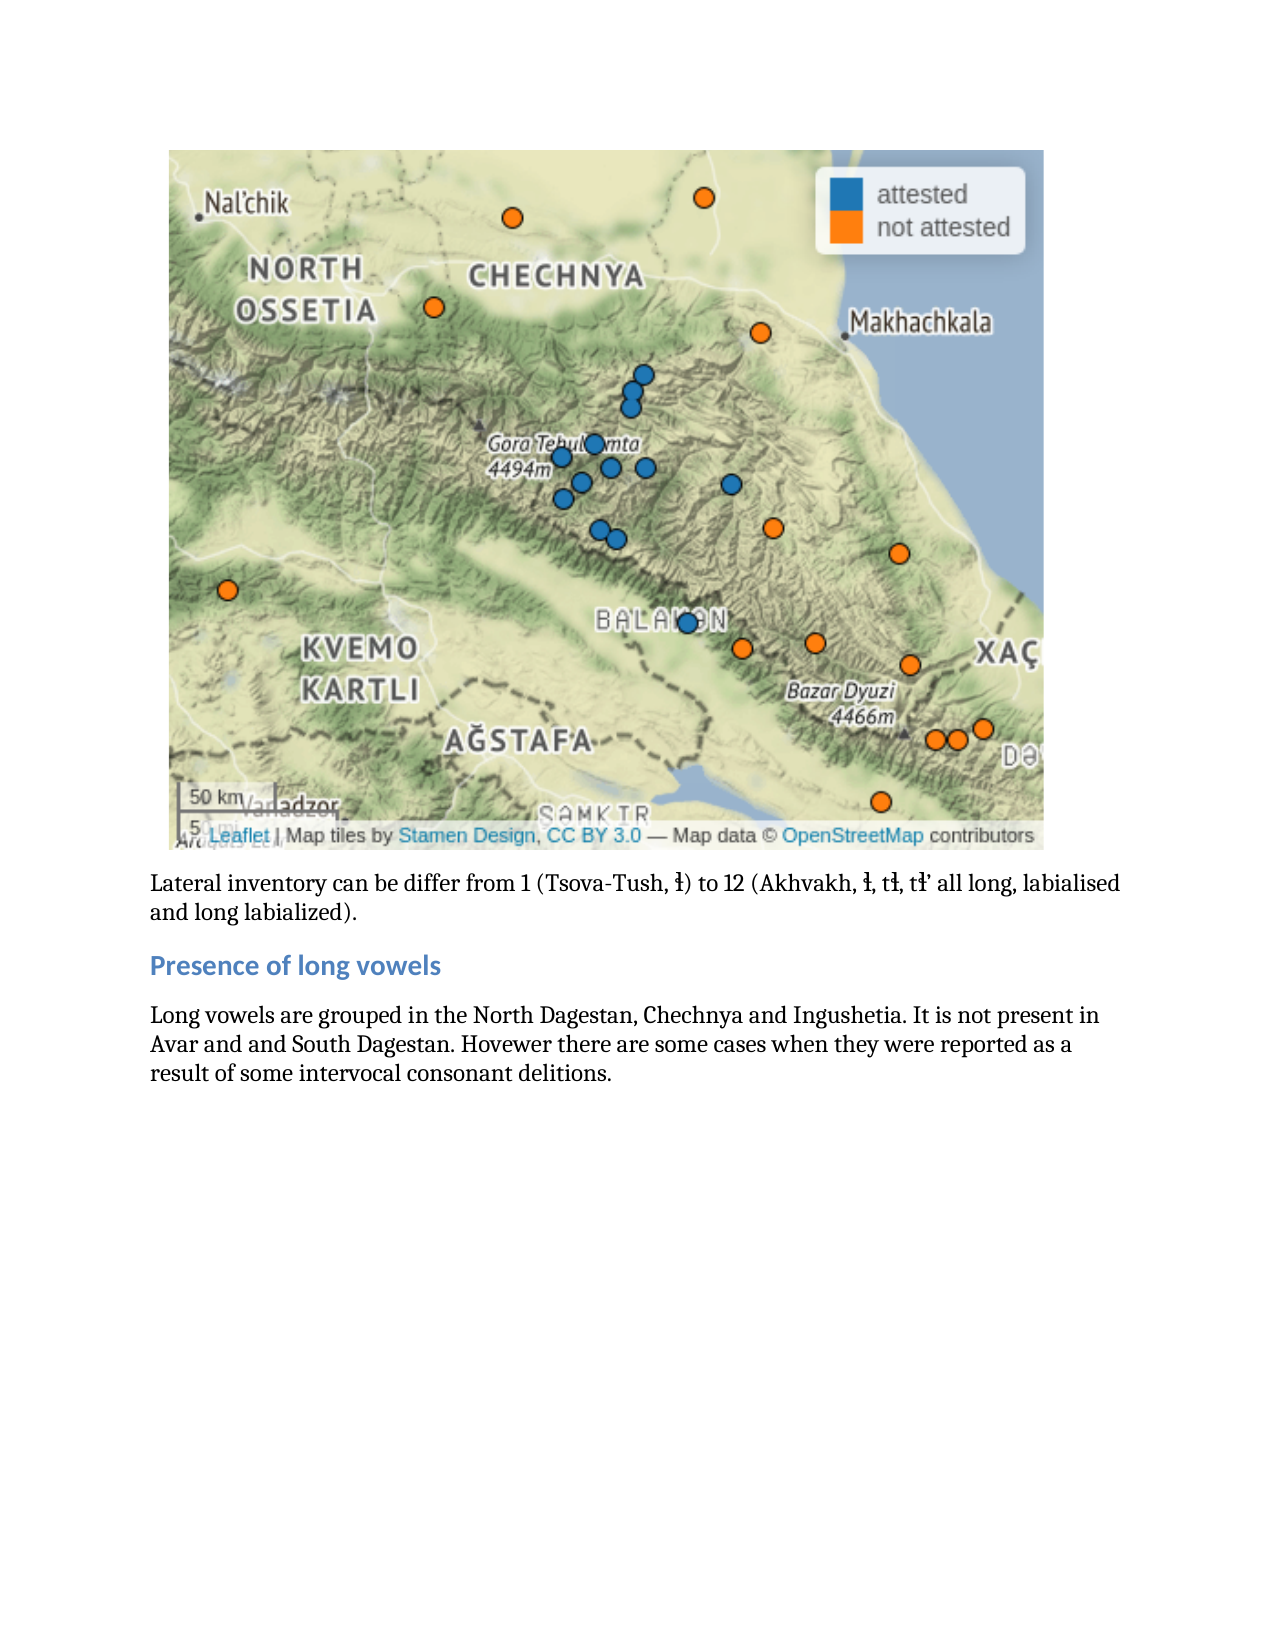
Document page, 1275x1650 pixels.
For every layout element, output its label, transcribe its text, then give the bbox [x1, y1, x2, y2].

text Lateral inventory can be differ from 1 (Tsova-Tush, ɬ) to 12 (Akhvakh, ɬ, tɬ, tɬ’ all long, labialised and long labialized). [150, 869, 1125, 926]
subtitle Presence of long vowels [150, 947, 1125, 983]
picture [168, 150, 1044, 850]
text Long vowels are grouped in the North Dagestan, Chechnya and Ingushetia. It is not present in Avar and and South Dagestan. Hovewer there are some cases when they were reported as a result of some intervocal consonant delitions. [150, 1001, 1125, 1088]
